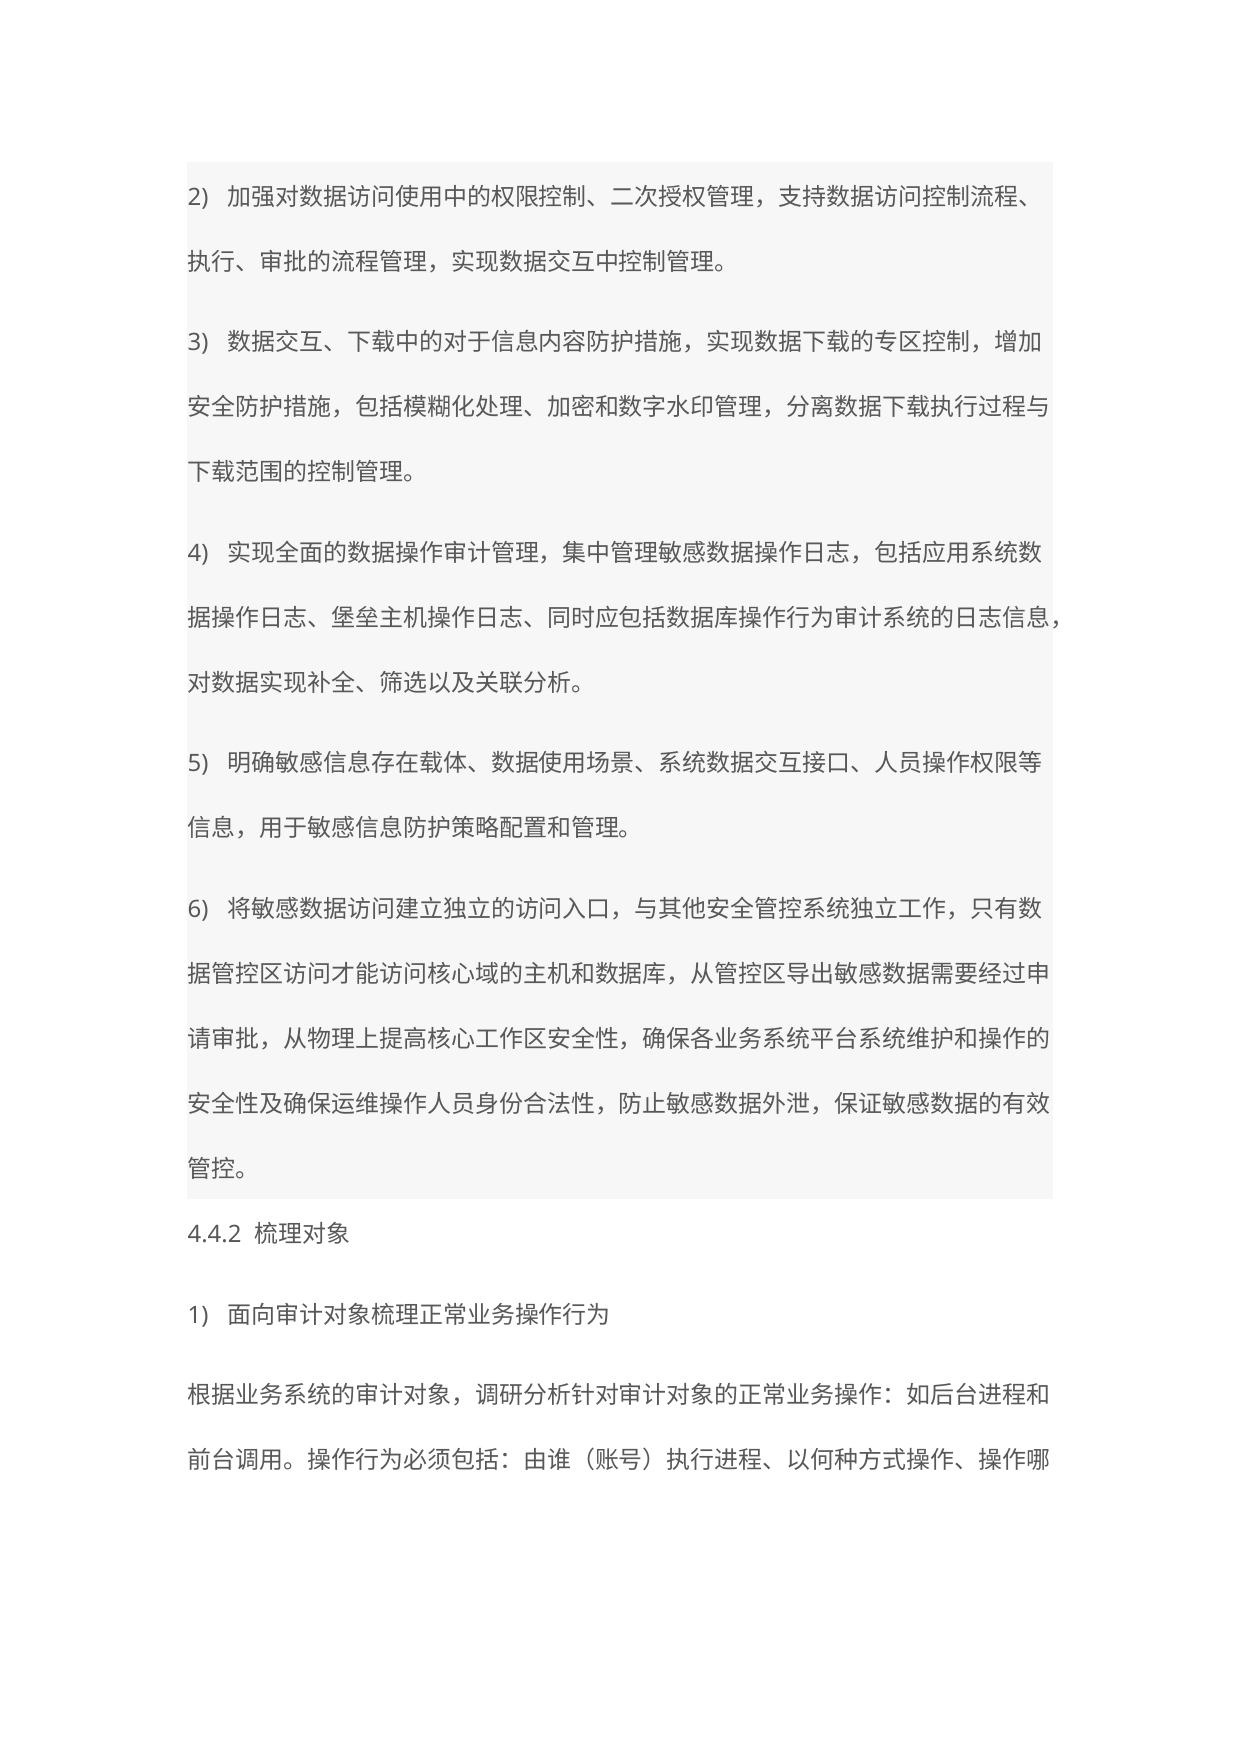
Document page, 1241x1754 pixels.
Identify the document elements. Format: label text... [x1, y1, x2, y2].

text 1) 面向审计对象梳理正常业务操作行为 [187, 1280, 1053, 1345]
text 6) 将敏感数据访问建立独立的访问入口，与其他安全管控系统独立工作，只有数据管控区访问才能访问核心域的主机和数据库，从管控区导出敏感数据需要经过申请审批，从物理上提高核心工作区安全性，确保各业务系统平台系统维护和操作的安全性及确保运维操作人员身份合法性，防止敏感数据外泄，保证敏感数据的有效管控。 [187, 874, 1053, 1199]
text 5) 明确敏感信息存在载体、数据使用场景、系统数据交互接口、人员操作权限等信息，用于敏感信息防护策略配置和管理。 [187, 729, 1053, 859]
text 3) 数据交互、下载中的对于信息内容防护措施，实现数据下载的专区控制，增加安全防护措施，包括模糊化处理、加密和数字水印管理，分离数据下载执行过程与下载范围的控制管理。 [187, 308, 1053, 503]
text 4) 实现全面的数据操作审计管理，集中管理敏感数据操作日志，包括应用系统数据操作日志、堡垒主机操作日志、同时应包括数据库操作行为审计系统的日志信息，对数据实现补全、筛选以及关联分析。 [187, 518, 1053, 713]
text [187, 1361, 1053, 1491]
text 2) 加强对数据访问使用中的权限控制、二次授权管理，支持数据访问控制流程、执行、审批的流程管理，实现数据交互中控制管理。 [187, 162, 1053, 292]
text 4.4.2 梳理对象 [187, 1199, 1053, 1264]
